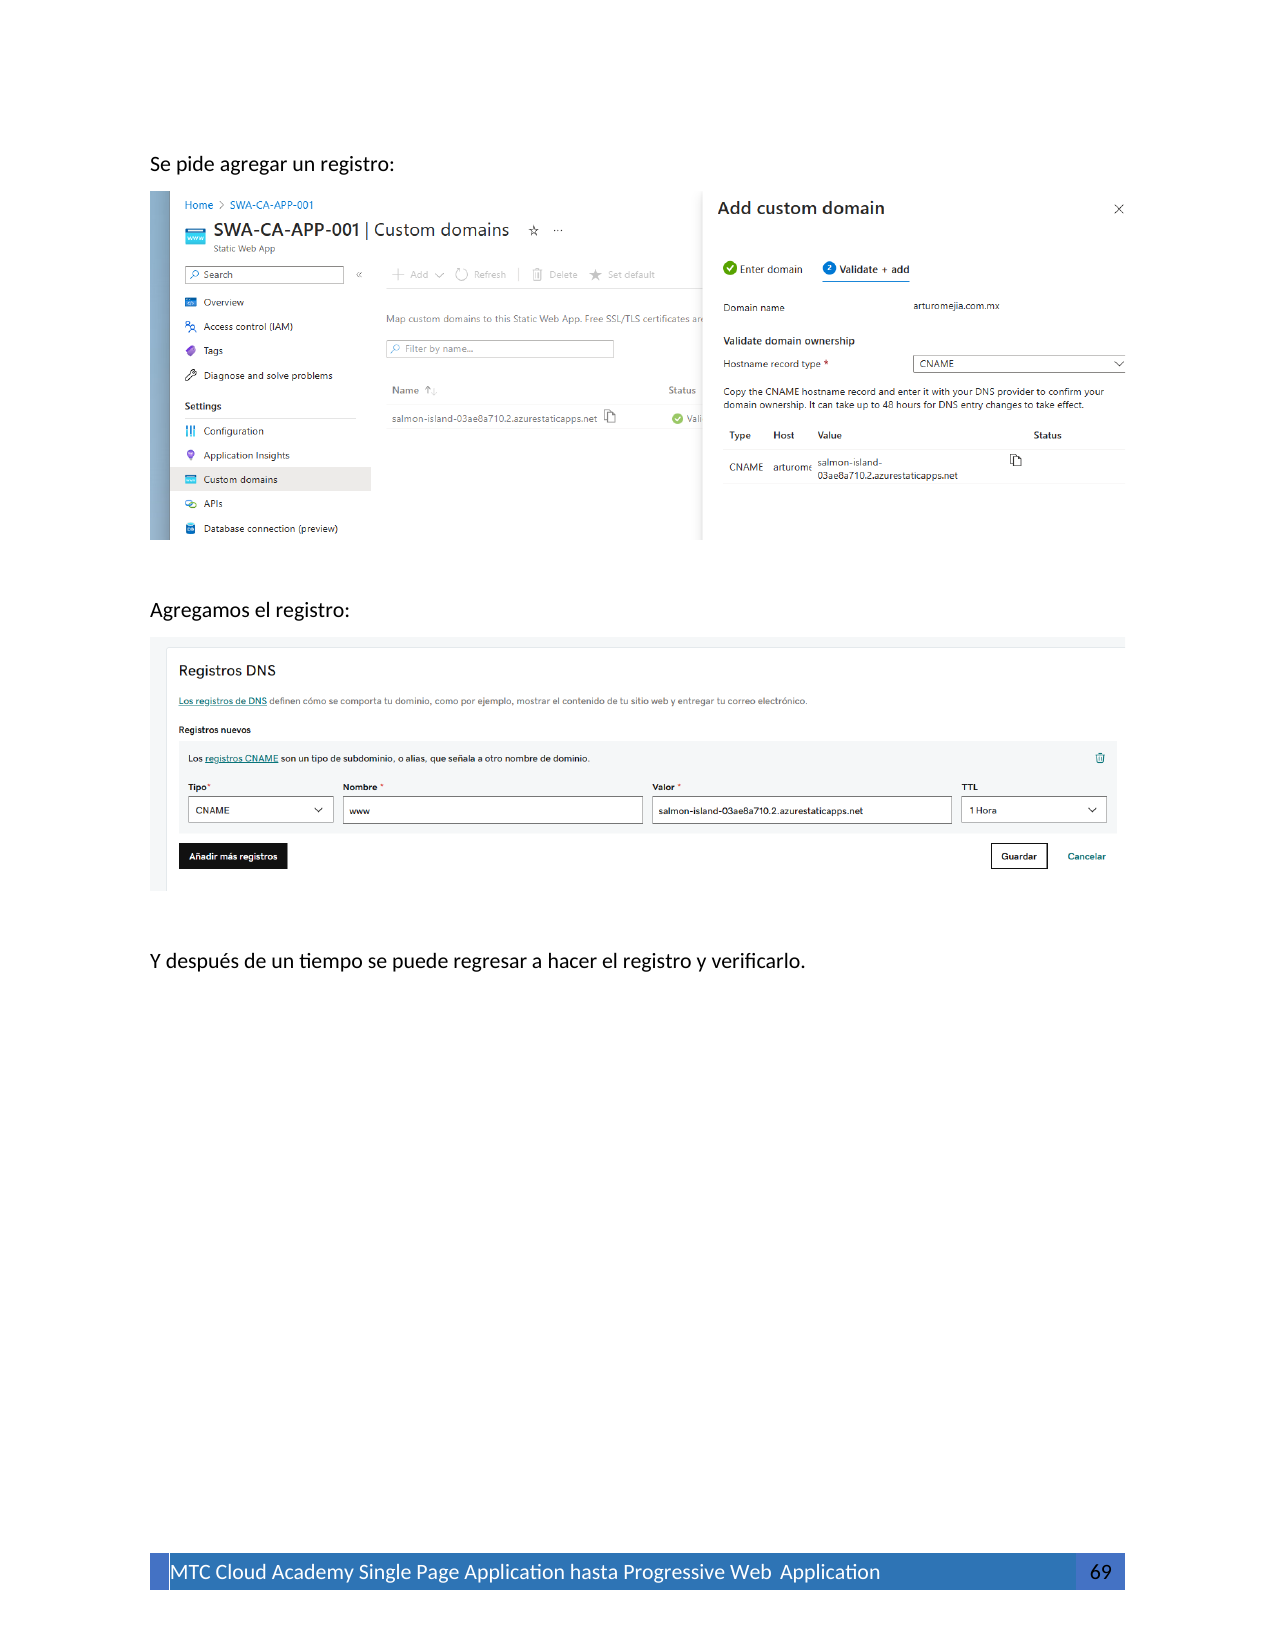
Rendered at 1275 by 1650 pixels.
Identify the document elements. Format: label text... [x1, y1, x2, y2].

text Y después de un tiempo se puede regresar a hacer el registro y verificarlo. [150, 947, 1125, 974]
picture [150, 191, 1125, 540]
text Agregamos el registro: [150, 596, 1125, 623]
text Se pide agregar un registro: [150, 150, 1125, 177]
picture [150, 637, 1125, 891]
